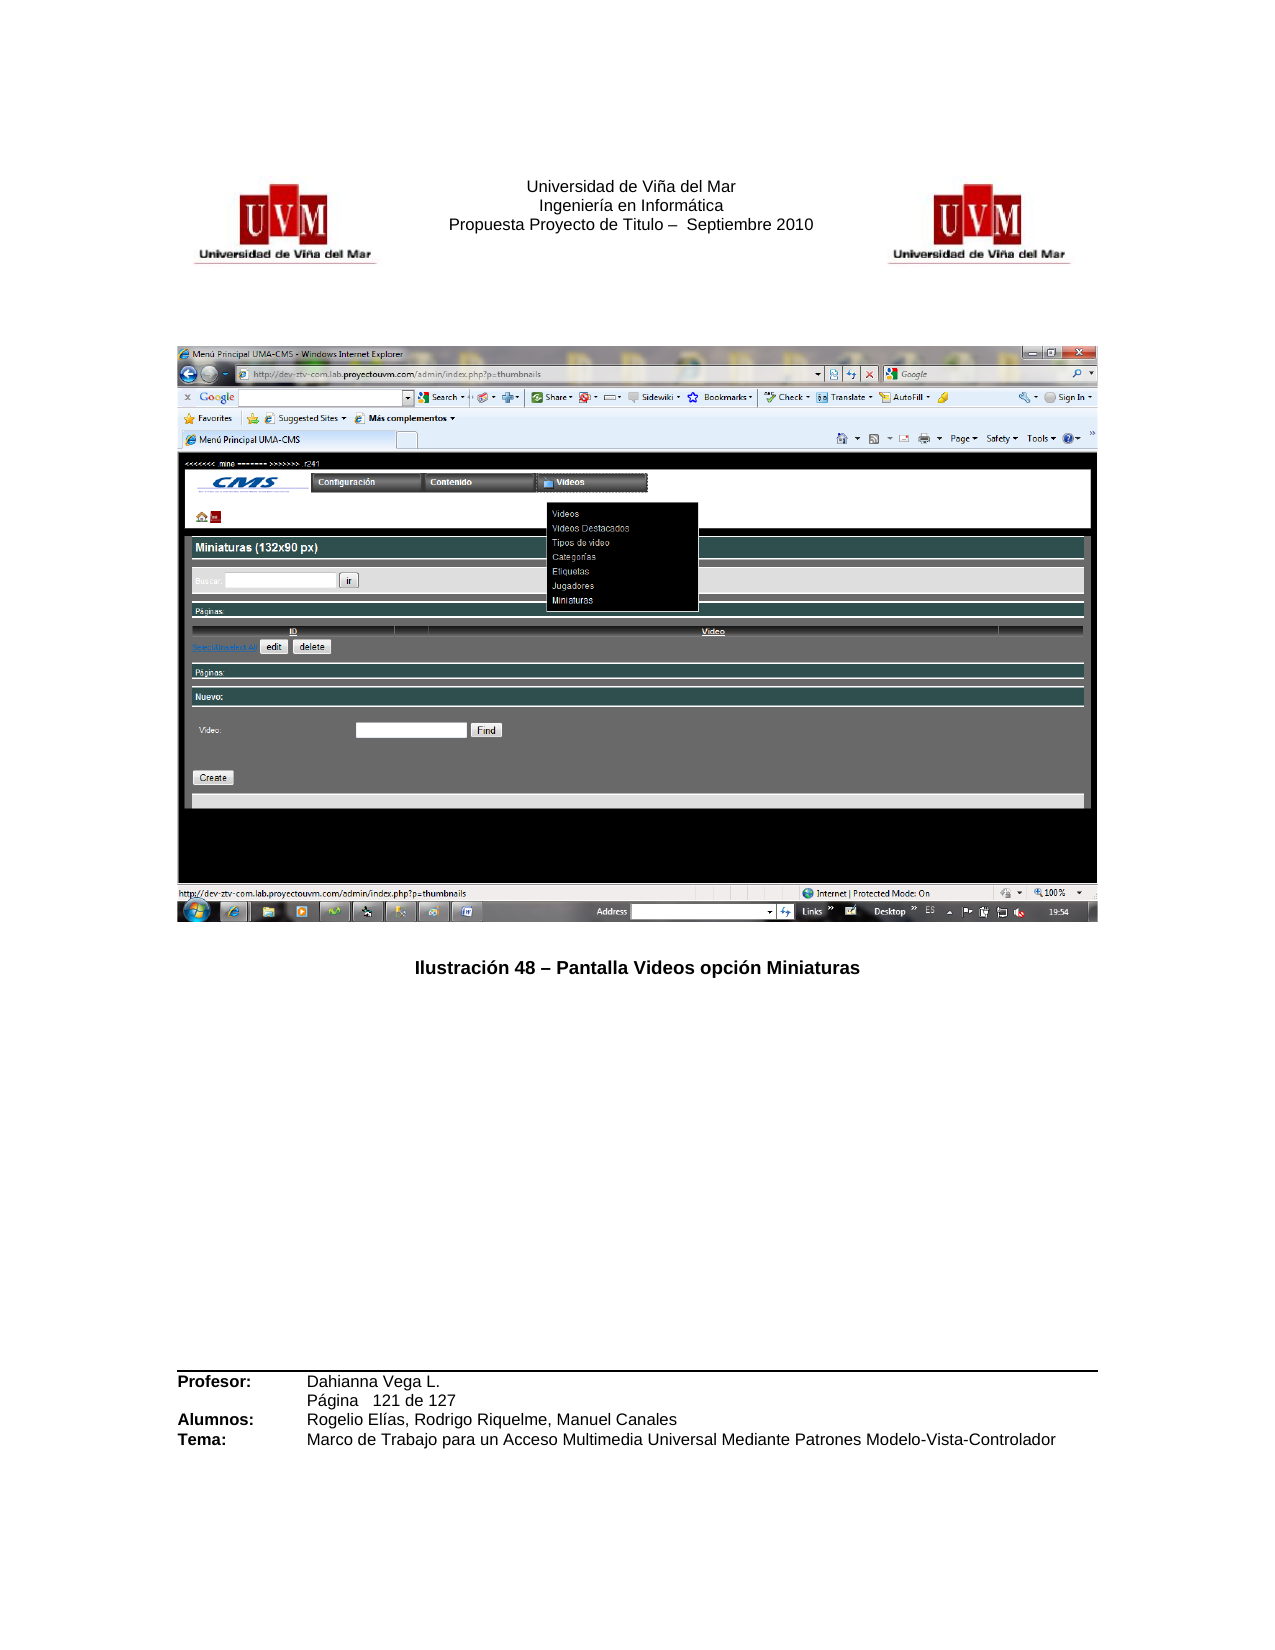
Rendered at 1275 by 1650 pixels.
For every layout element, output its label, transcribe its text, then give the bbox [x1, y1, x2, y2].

picture [177, 176, 390, 267]
picture [871, 176, 1084, 267]
text Ilustración 48 – Pantalla Videos opción Miniaturas [177, 957, 1098, 978]
picture [177, 346, 1098, 922]
